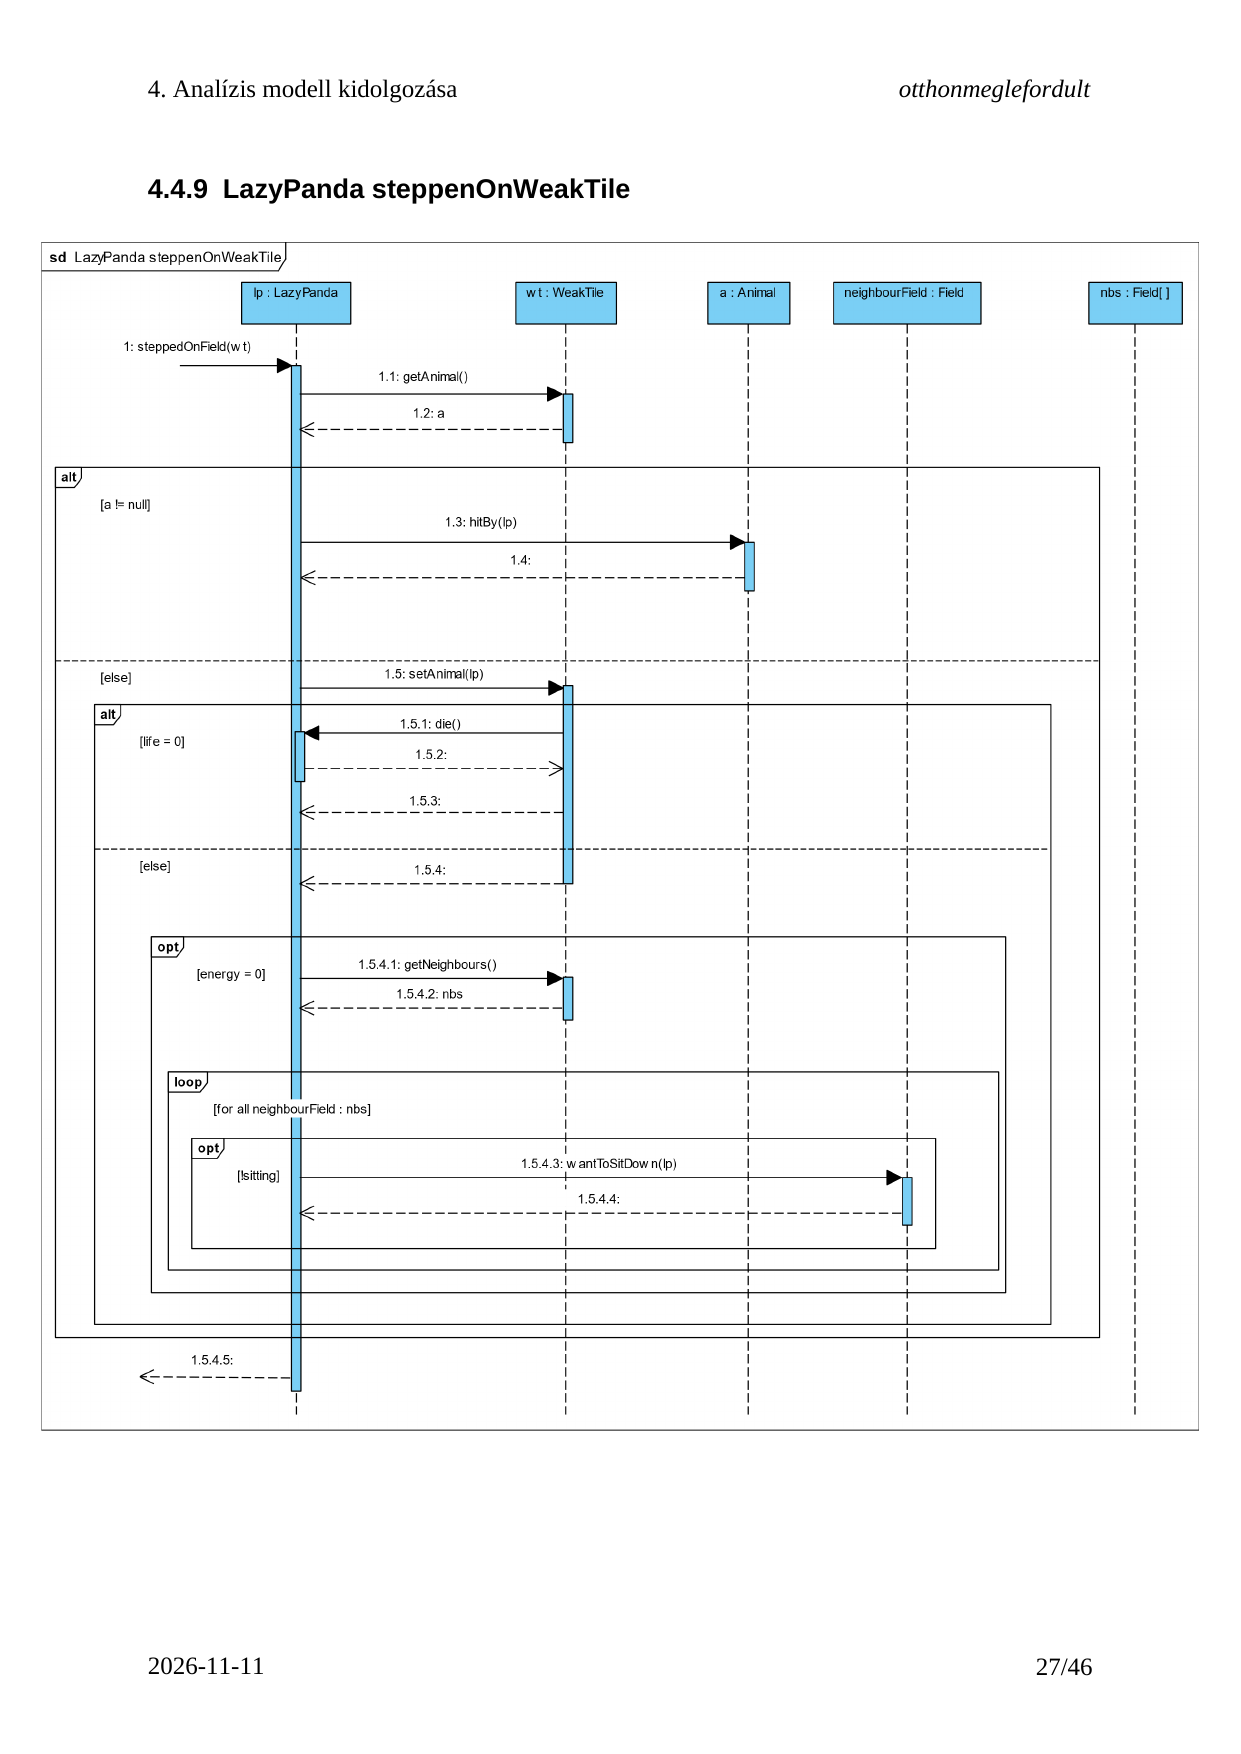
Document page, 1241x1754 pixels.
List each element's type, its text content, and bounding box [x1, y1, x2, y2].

picture [41, 242, 1199, 1431]
subtitle LazyPanda steppenOnWeakTile [148, 173, 1093, 204]
